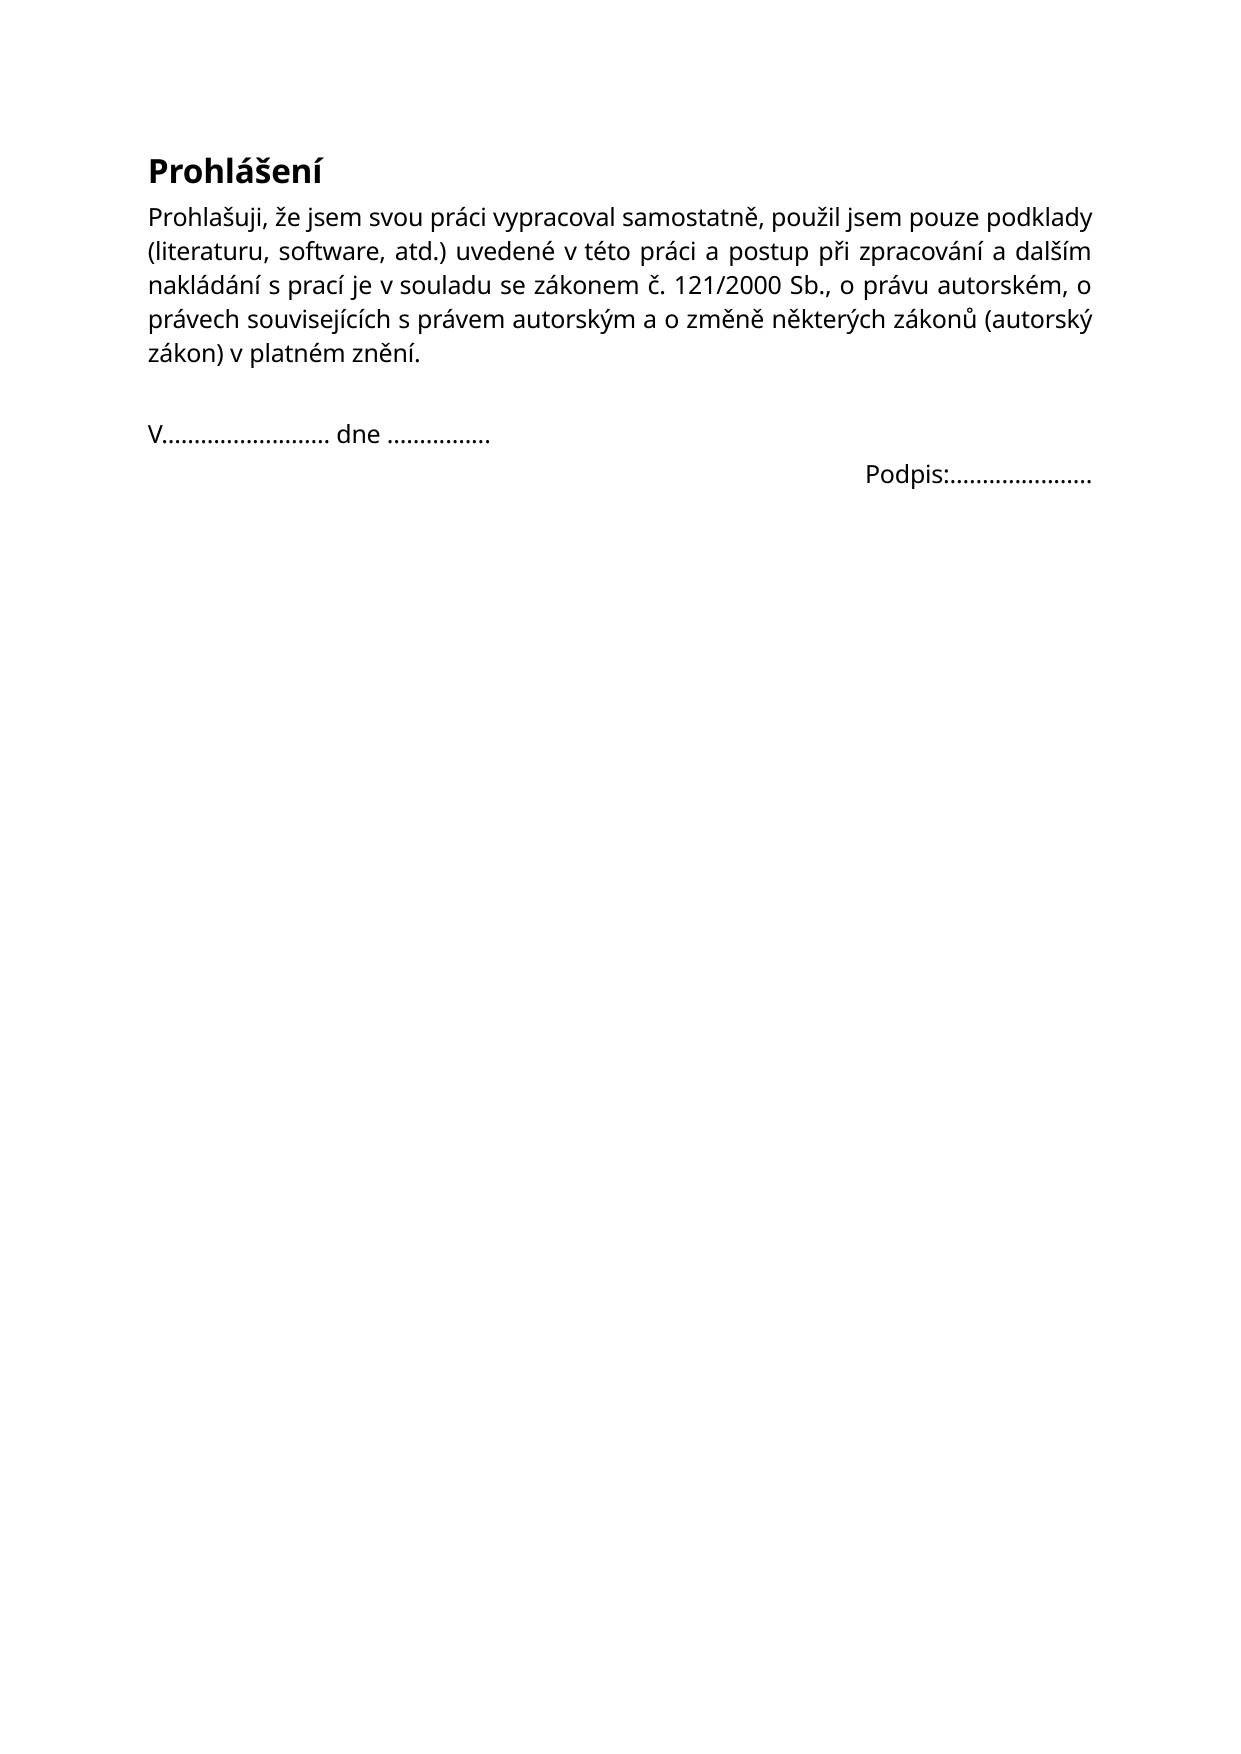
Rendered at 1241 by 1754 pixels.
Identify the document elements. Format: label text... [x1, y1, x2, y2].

text Prohlašuji, že jsem svou práci vypracoval samostatně, použil jsem pouze podklady (literaturu, software, atd.) uvedené v této práci a postup při zpracování a dalším nakládání s prací je v souladu se zákonem č. 121/2000 Sb., o právu autorském, o právech souvisejících s právem autorským a o změně některých zákonů (autorský zákon) v platném znění. [148, 199, 1092, 370]
text V.......................... dne ................ [148, 416, 1092, 450]
text Podpis:...................... [148, 457, 1092, 491]
text Prohlášení [148, 148, 1092, 193]
